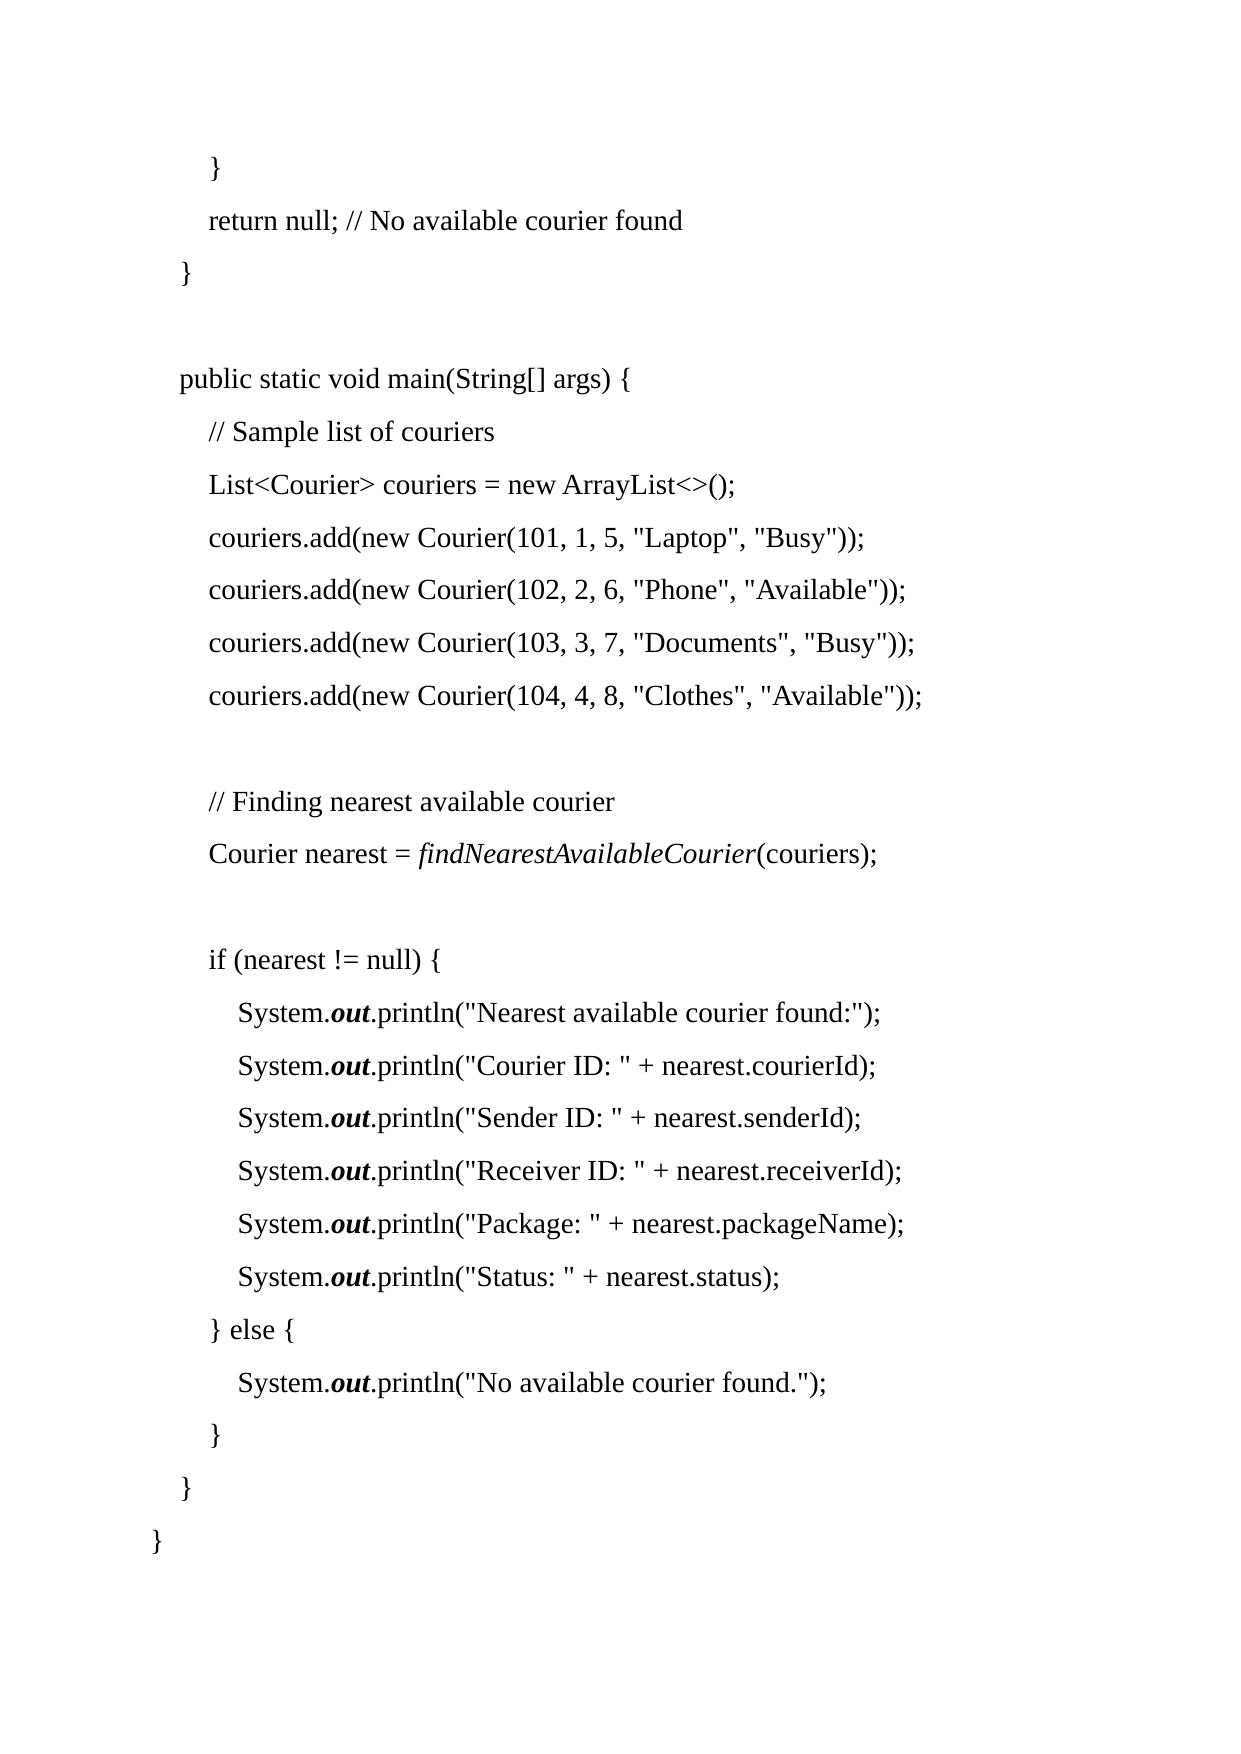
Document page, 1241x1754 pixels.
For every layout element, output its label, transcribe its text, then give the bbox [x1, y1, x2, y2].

text } else { [150, 1312, 1090, 1345]
text } [150, 256, 1090, 289]
text System.out.println("Status: " + nearest.status); [150, 1259, 1090, 1293]
text } [150, 1417, 1090, 1451]
text couriers.add(new Courier(104, 4, 8, "Clothes", "Available")); [150, 678, 1090, 712]
text } [150, 150, 1090, 183]
text } [150, 1470, 1090, 1504]
text if (nearest != null) { [150, 942, 1090, 976]
text couriers.add(new Courier(101, 1, 5, "Laptop", "Busy")); [150, 520, 1090, 553]
text System.out.println("Receiver ID: " + nearest.receiverId); [150, 1153, 1090, 1187]
text System.out.println("Package: " + nearest.packageName); [150, 1206, 1090, 1240]
text System.out.println("Courier ID: " + nearest.courierId); [150, 1048, 1090, 1081]
text couriers.add(new Courier(103, 3, 7, "Documents", "Busy")); [150, 625, 1090, 659]
text couriers.add(new Courier(102, 2, 6, "Phone", "Available")); [150, 572, 1090, 606]
text } [150, 1523, 1090, 1557]
text List<Courier> couriers = new ArrayList<>(); [150, 467, 1090, 500]
text System.out.println("Nearest available courier found:"); [150, 995, 1090, 1028]
text return null; // No available courier found [150, 203, 1090, 236]
text System.out.println("No available courier found."); [150, 1365, 1090, 1398]
text // Finding nearest available courier [150, 784, 1090, 817]
text Courier nearest = findNearestAvailableCourier(couriers); [150, 837, 1090, 870]
text public static void main(String[] args) { [150, 361, 1090, 395]
text System.out.println("Sender ID: " + nearest.senderId); [150, 1101, 1090, 1134]
text // Sample list of couriers [150, 414, 1090, 448]
